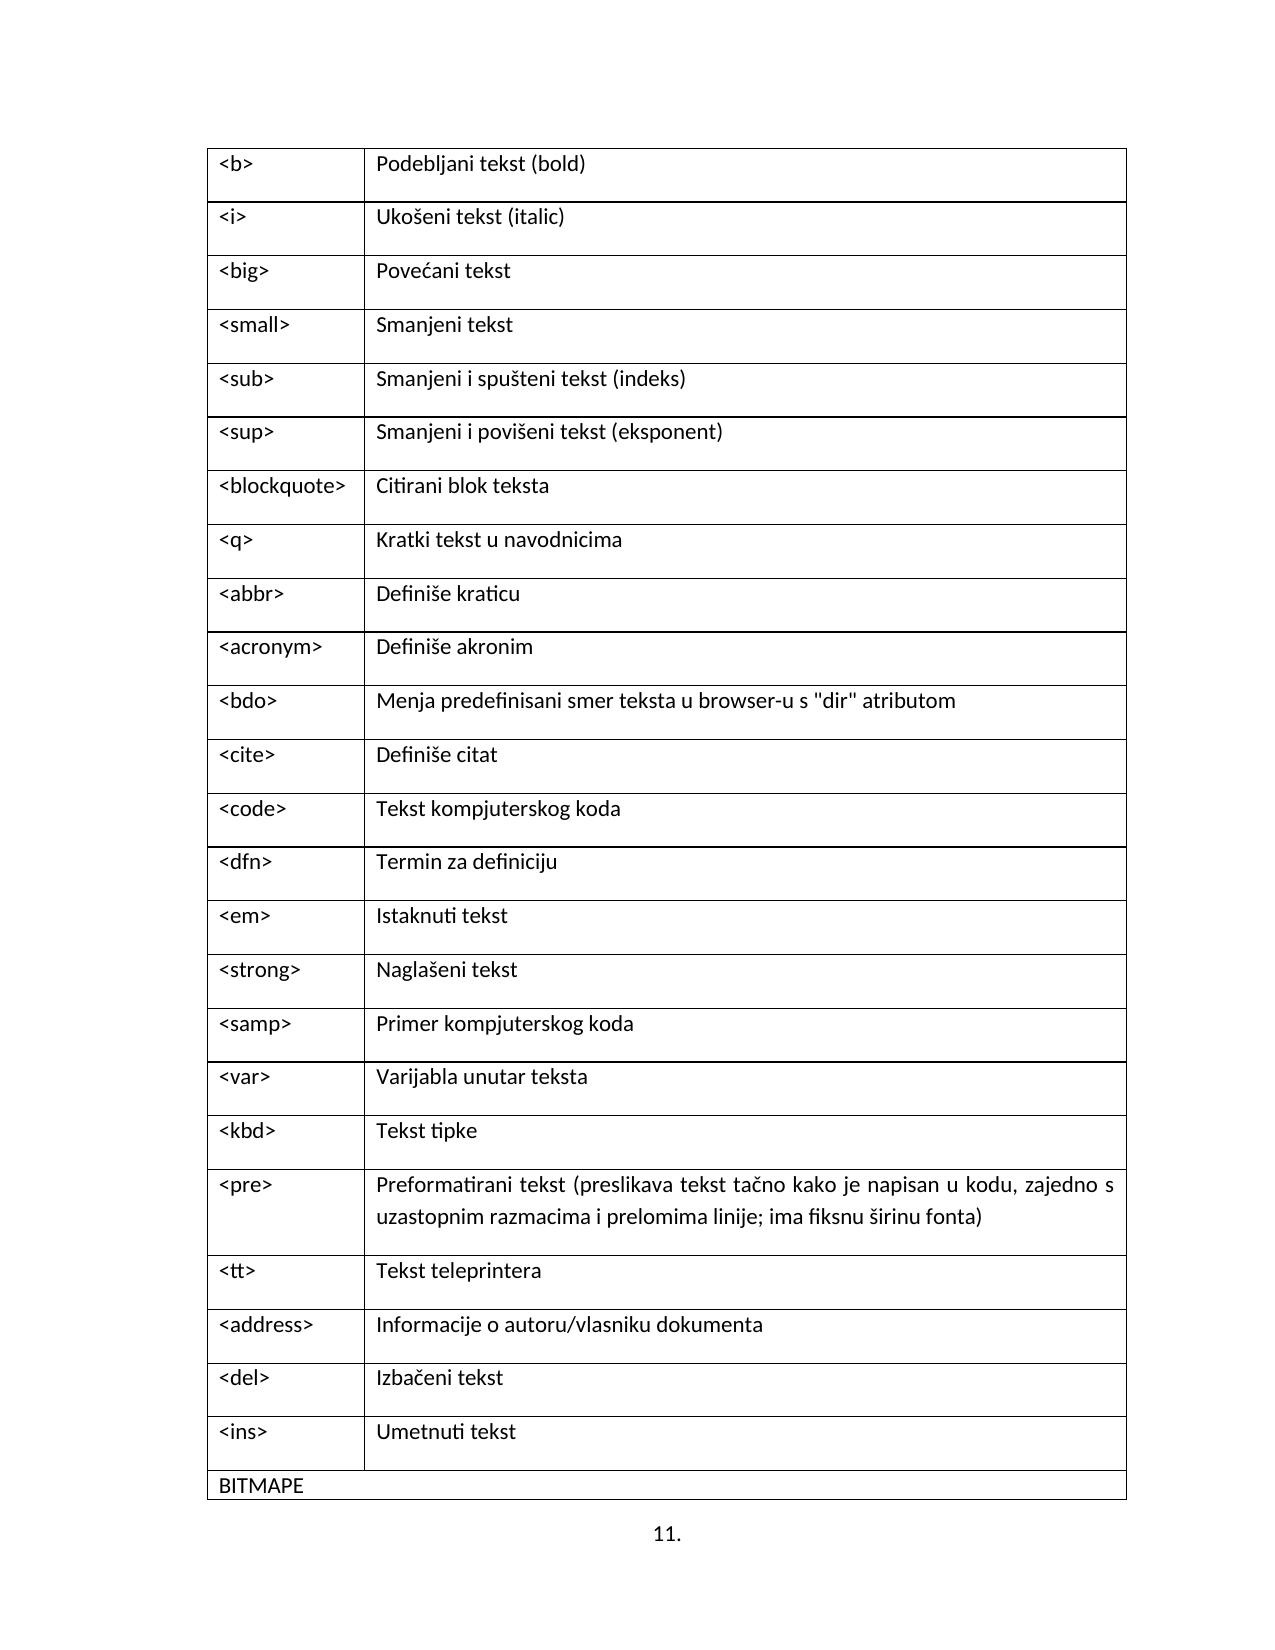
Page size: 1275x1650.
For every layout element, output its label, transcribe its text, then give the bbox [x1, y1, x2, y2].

table_cell Menja predefinisani smer teksta u browser-u s "dir" atributom [365, 686, 1126, 739]
table_cell Izbačeni tekst [365, 1364, 1126, 1416]
table_cell Kratki tekst u navodnicima [365, 525, 1126, 578]
table_cell <bdo> [208, 686, 364, 739]
table_cell <dfn> [208, 848, 364, 900]
table_cell Povećani tekst [365, 256, 1126, 309]
table_cell <code> [208, 794, 364, 846]
table_cell <samp> [208, 1009, 364, 1061]
table_cell Preformatirani tekst (preslikava tekst tačno kako je napisan u kodu, zajedno s uzastopnim razmacima i prelomima linije; ima fiksnu širinu fonta) [365, 1170, 1126, 1255]
table_cell <acronym> [208, 633, 364, 685]
table_cell Tekst kompjuterskog koda [365, 794, 1126, 846]
table_cell Definiše kraticu [365, 579, 1126, 631]
table_cell <var> [208, 1063, 364, 1115]
table_cell Definiše akronim [365, 633, 1126, 685]
table_cell Primer kompjuterskog koda [365, 1009, 1126, 1061]
table_cell Informacije o autoru/vlasniku dokumenta [365, 1310, 1126, 1362]
table_cell Naglašeni tekst [365, 955, 1126, 1008]
table_cell Istaknuti tekst [365, 901, 1126, 954]
table_cell <del> [208, 1364, 364, 1416]
table_cell Smanjeni tekst [365, 310, 1126, 363]
table_cell <abbr> [208, 579, 364, 631]
table_cell <pre> [208, 1170, 364, 1255]
table_cell <kbd> [208, 1116, 364, 1169]
table_cell <ins> [208, 1417, 364, 1470]
table_cell <strong> [208, 955, 364, 1008]
table_cell <cite> [208, 740, 364, 793]
table_cell <small> [208, 310, 364, 363]
table_cell Tekst teleprintera [365, 1256, 1126, 1309]
table_cell Umetnuti tekst [365, 1417, 1126, 1470]
table_cell <tt> [208, 1256, 364, 1309]
table_cell <em> [208, 901, 364, 954]
table_cell <big> [208, 256, 364, 309]
table_cell Podebljani tekst (bold) [365, 149, 1126, 201]
table_cell <i> [208, 203, 364, 255]
table_cell Ukošeni tekst (italic) [365, 203, 1126, 255]
table_cell Termin za definiciju [365, 848, 1126, 900]
table_cell <sub> [208, 364, 364, 416]
table_cell Smanjeni i povišeni tekst (eksponent) [365, 418, 1126, 470]
table_cell <blockquote> [208, 471, 364, 524]
table_cell <q> [208, 525, 364, 578]
table_cell BITMAPE [208, 1471, 1126, 1499]
table_cell Citirani blok teksta [365, 471, 1126, 524]
table_cell <sup> [208, 418, 364, 470]
table_cell Tekst tipke [365, 1116, 1126, 1169]
table_cell Smanjeni i spušteni tekst (indeks) [365, 364, 1126, 416]
table_cell Varijabla unutar teksta [365, 1063, 1126, 1115]
table_cell <b> [208, 149, 364, 201]
table_cell Definiše citat [365, 740, 1126, 793]
table_cell <address> [208, 1310, 364, 1362]
